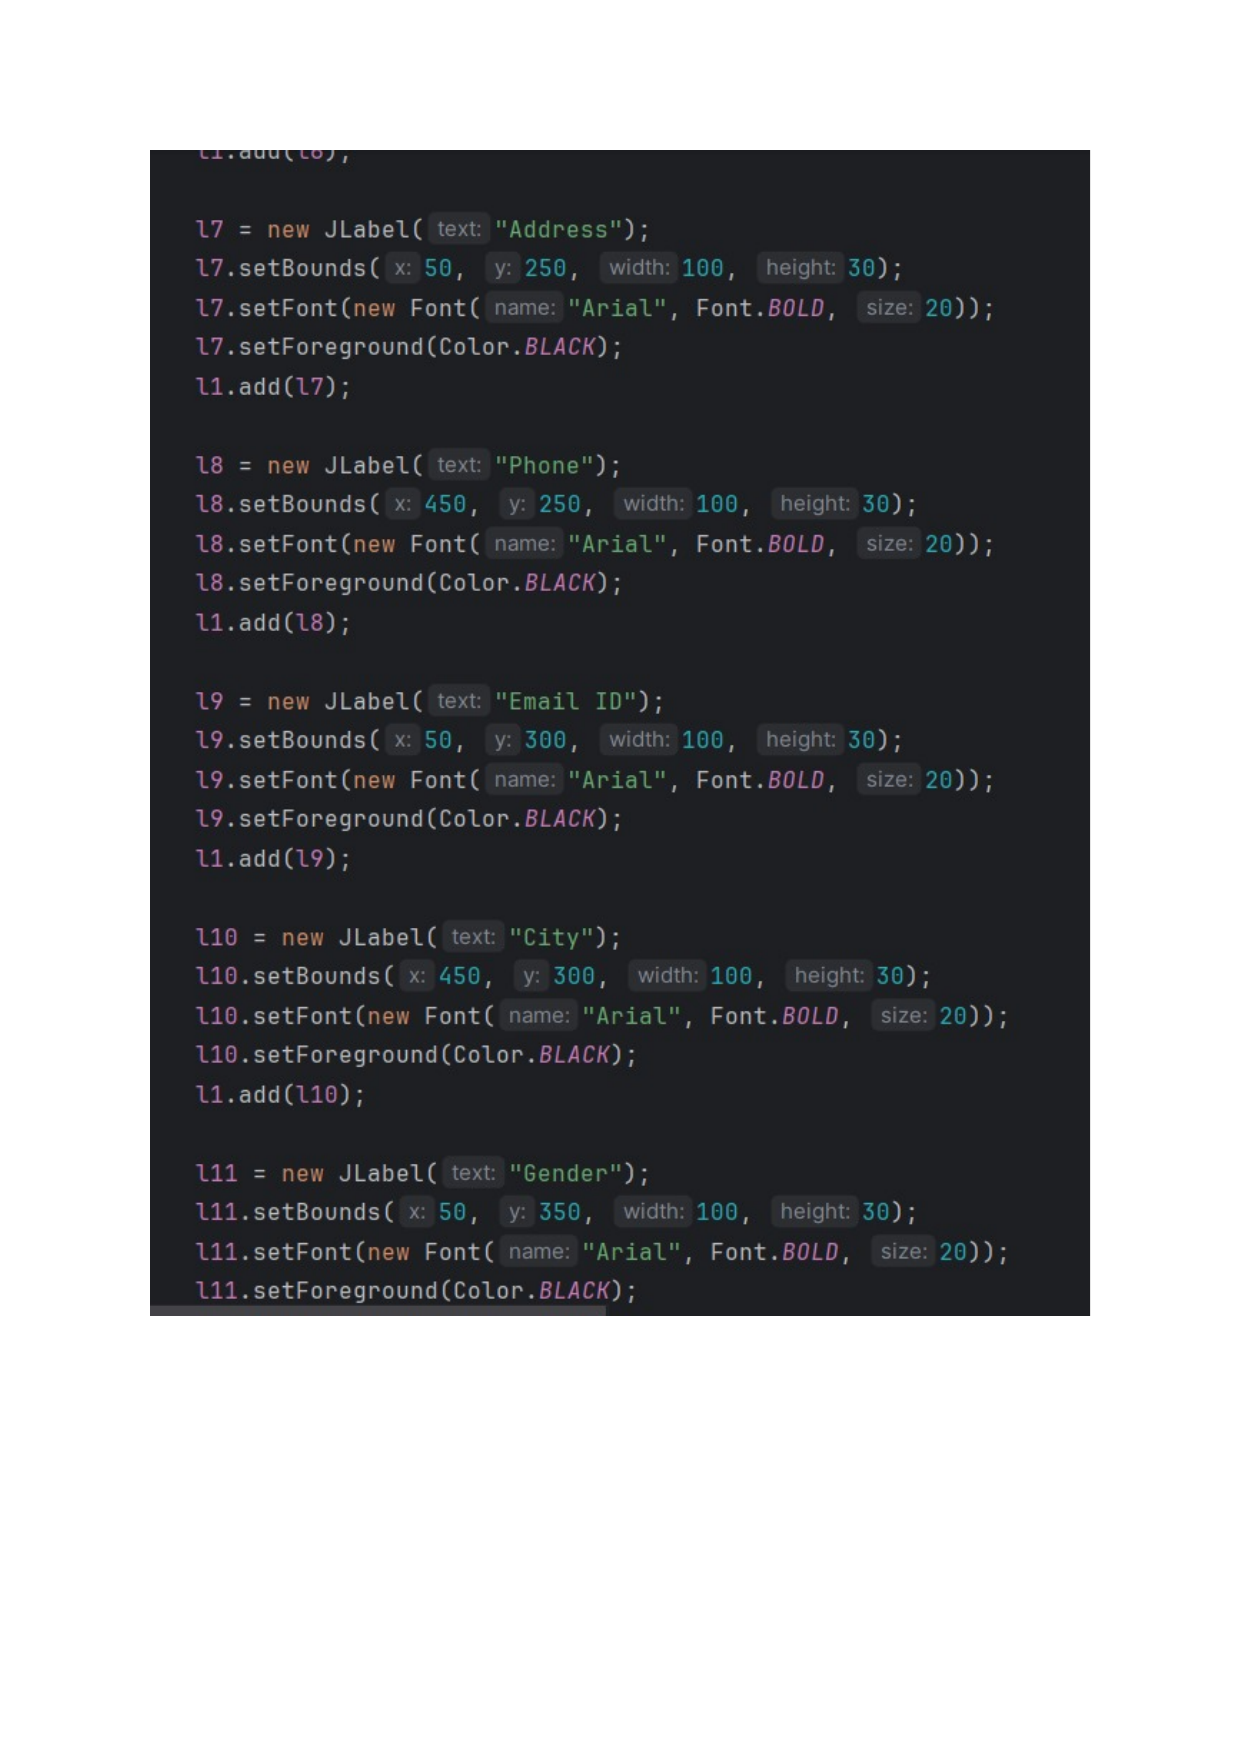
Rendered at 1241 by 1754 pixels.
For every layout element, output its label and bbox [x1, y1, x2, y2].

picture [150, 150, 1091, 1316]
